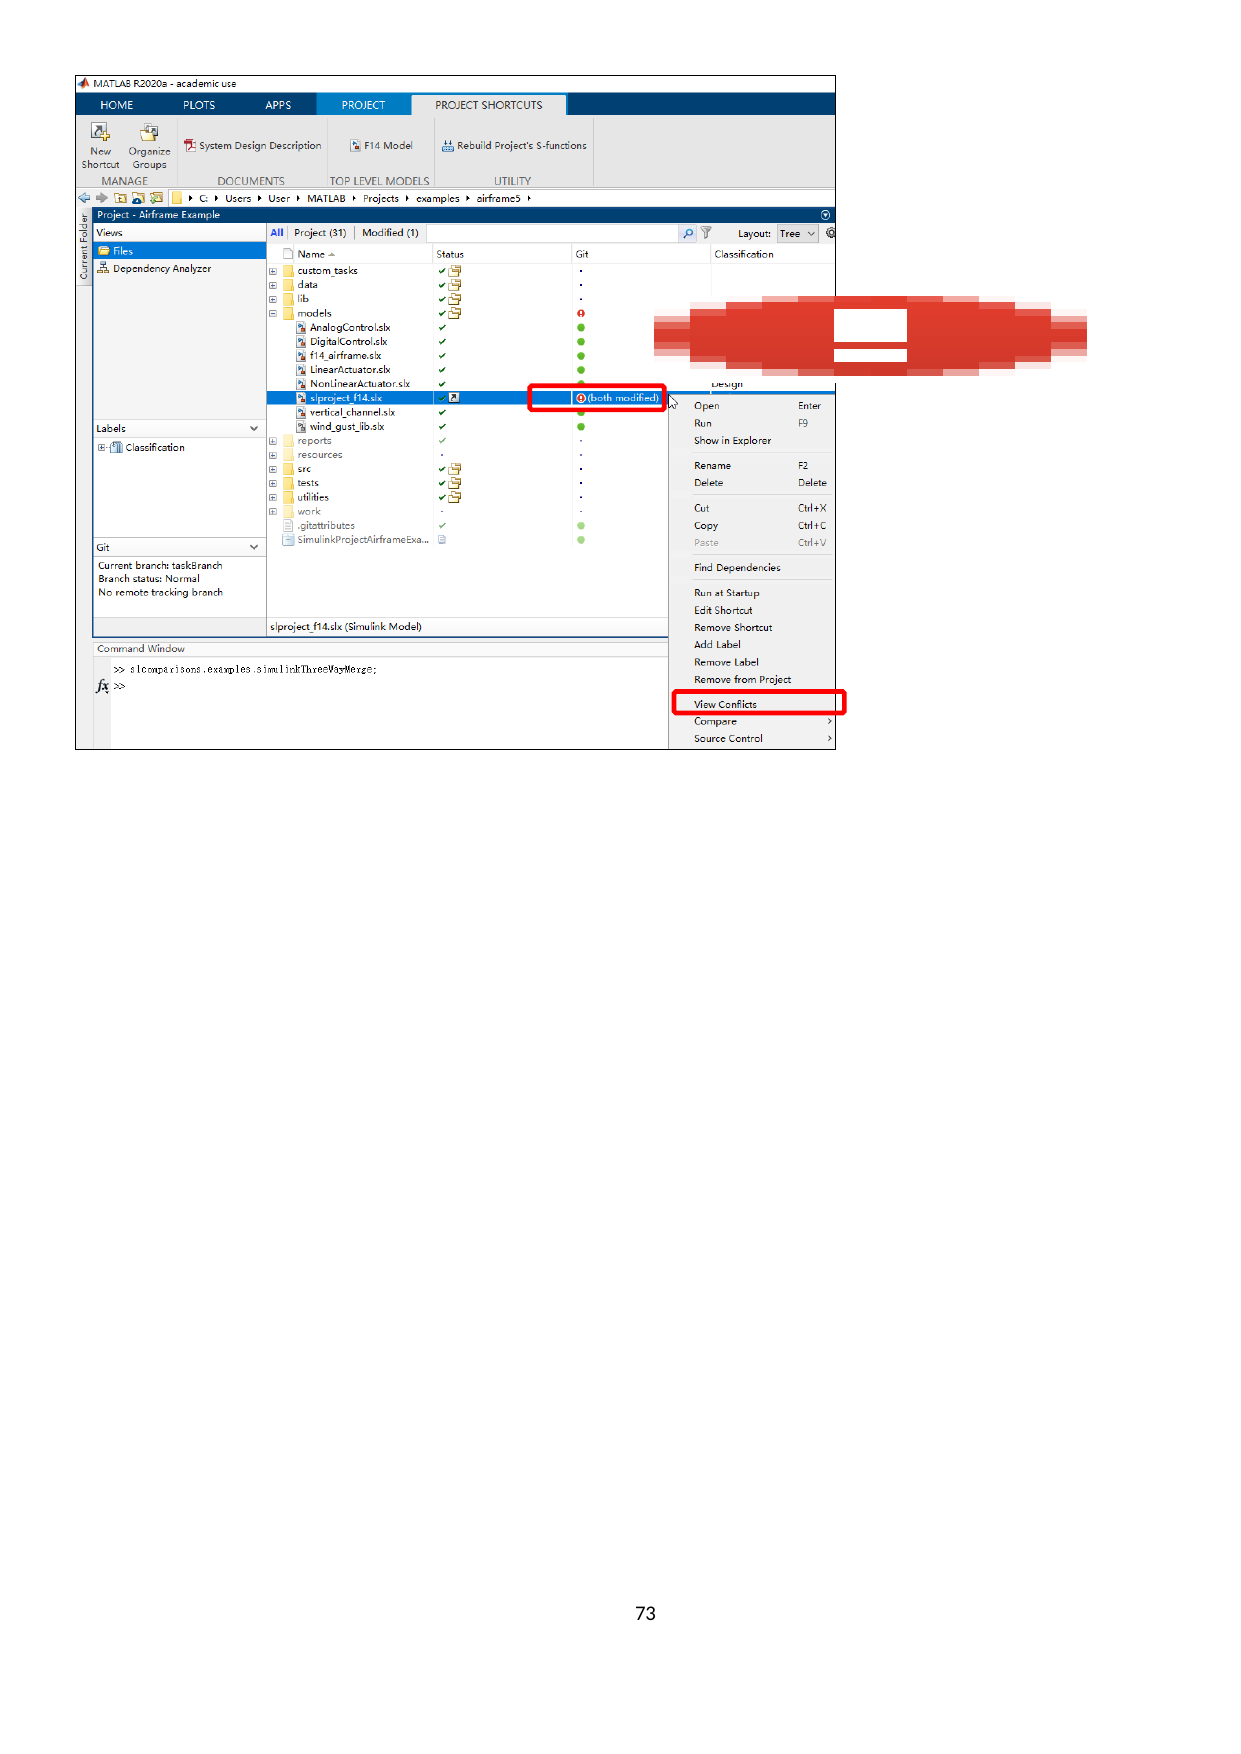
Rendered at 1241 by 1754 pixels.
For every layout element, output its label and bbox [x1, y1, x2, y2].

picture [677, 694, 835, 710]
picture [76, 76, 1124, 749]
